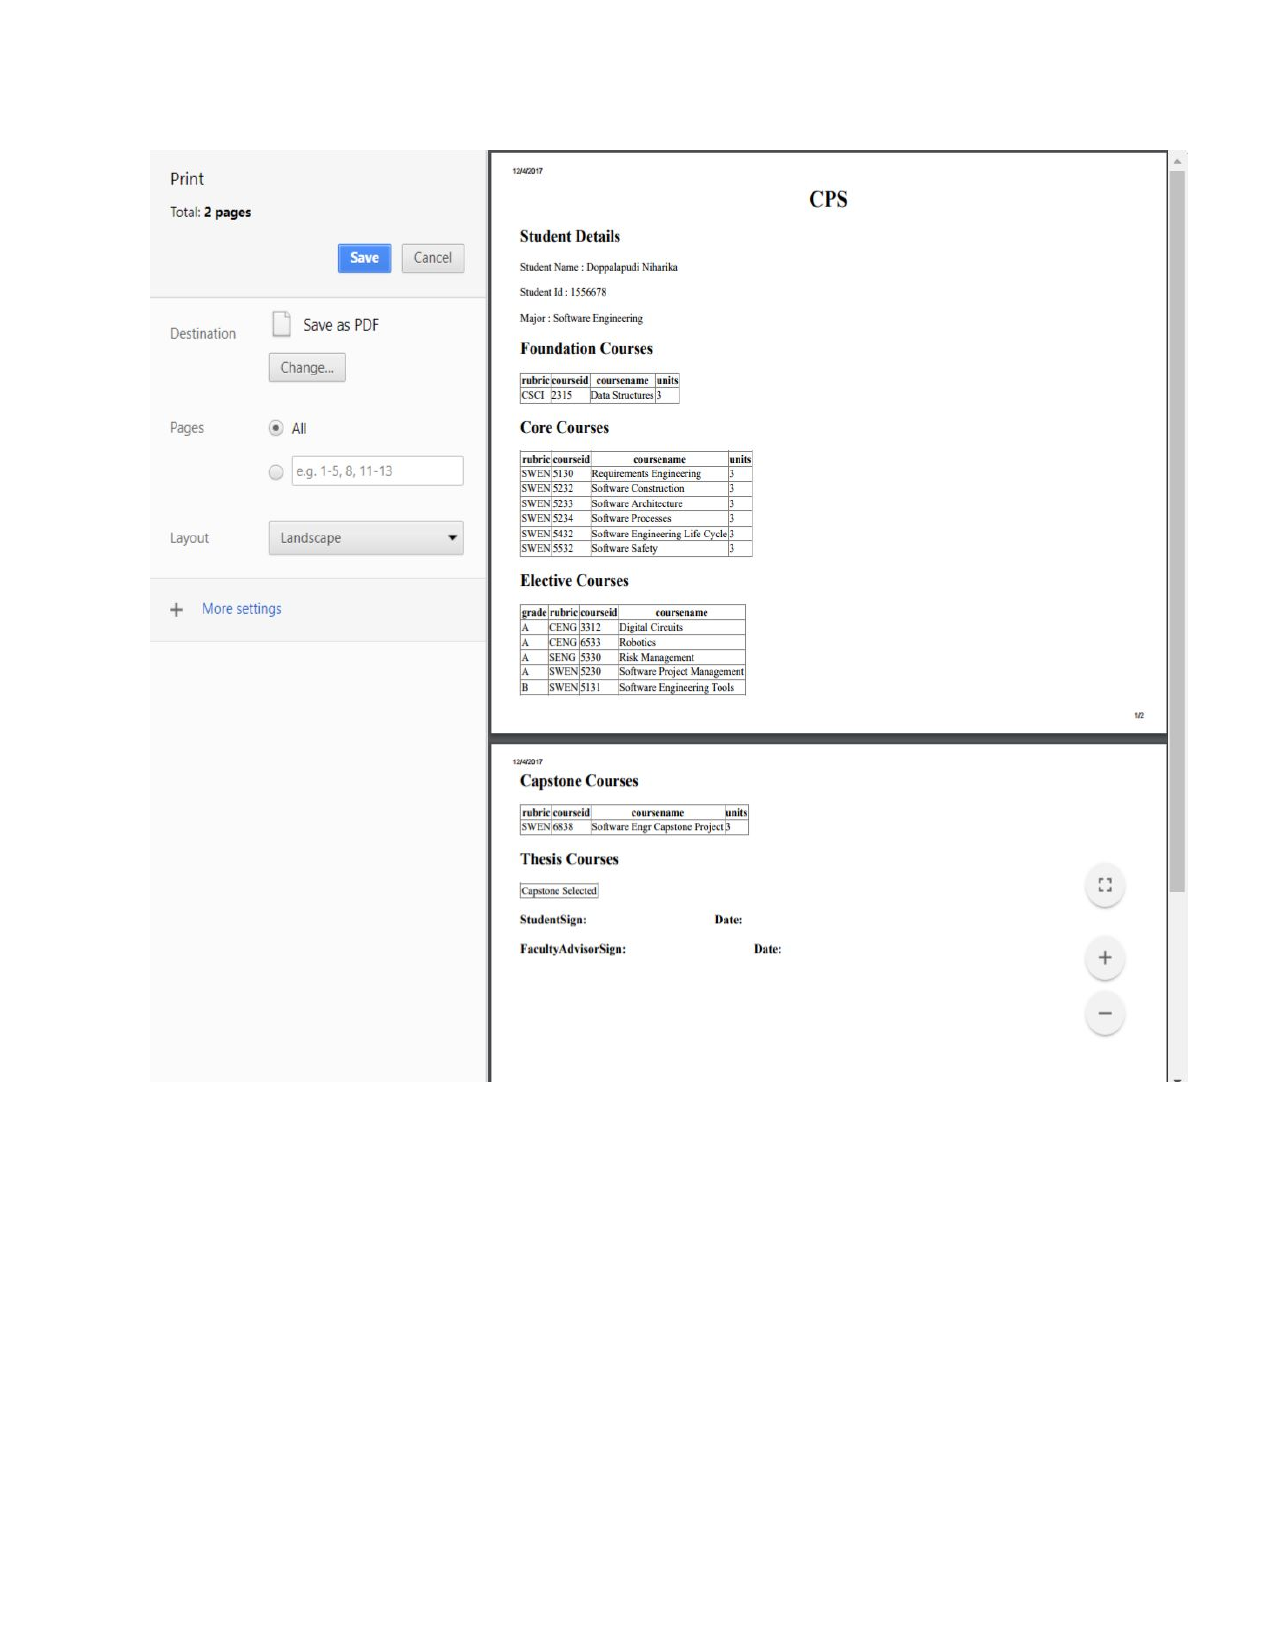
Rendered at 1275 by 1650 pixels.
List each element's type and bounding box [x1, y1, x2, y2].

picture [150, 150, 1188, 1082]
